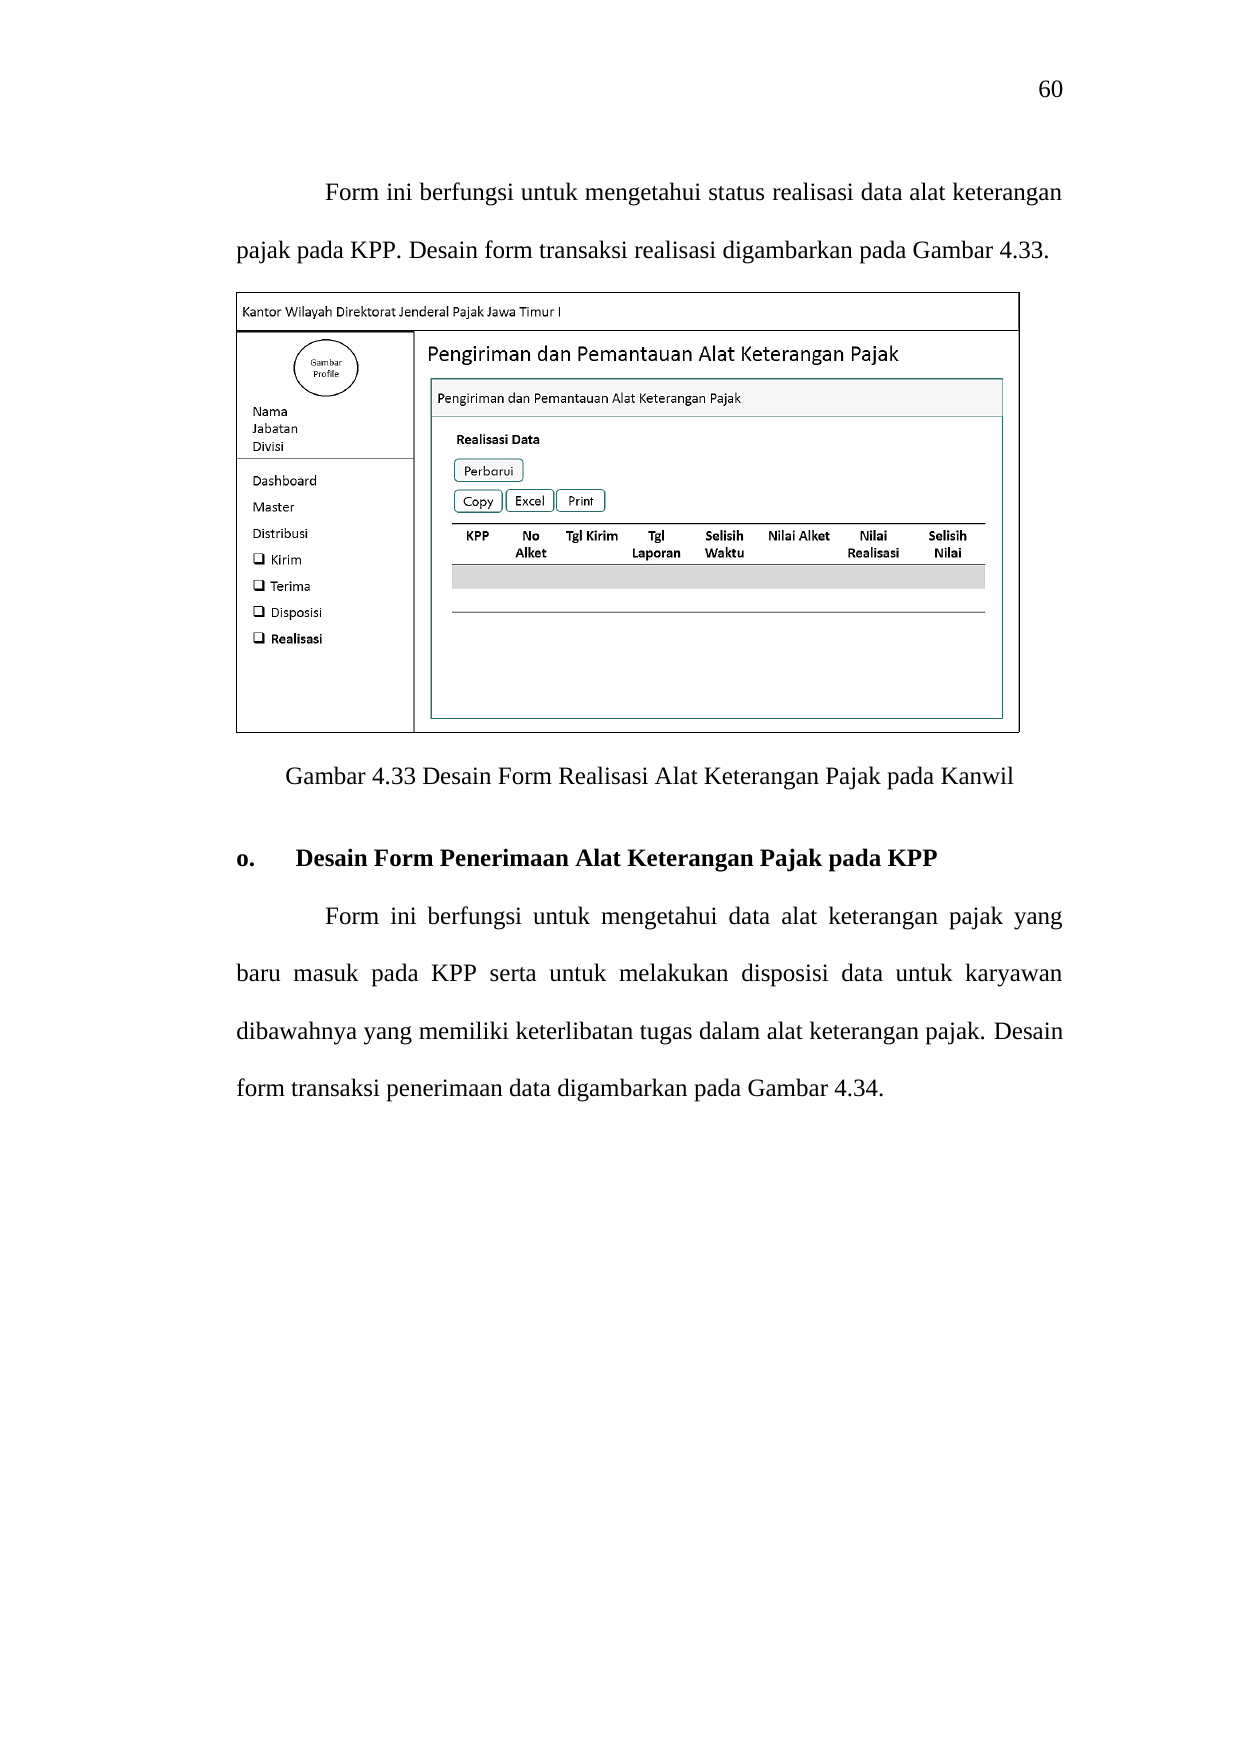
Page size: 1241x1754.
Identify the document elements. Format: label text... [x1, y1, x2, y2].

list Desain Form Penerimaan Alat Keterangan Pajak pada KPP [236, 843, 1063, 872]
text Form ini berfungsi untuk mengetahui data alat keterangan pajak yang baru masuk pada KPP serta untuk melakukan disposisi data untuk karyawan dibawahnya yang memiliki keterlibatan tugas dalam alat keterangan pajak. Desain form transaksi penerimaan data digambarkan pada Gambar 4.34. [236, 901, 1063, 1102]
picture [237, 293, 1019, 732]
text Form ini berfungsi untuk mengetahui status realisasi data alat keterangan pajak pada KPP. Desain form transaksi realisasi digambarkan pada Gambar 4.33. [236, 177, 1063, 263]
